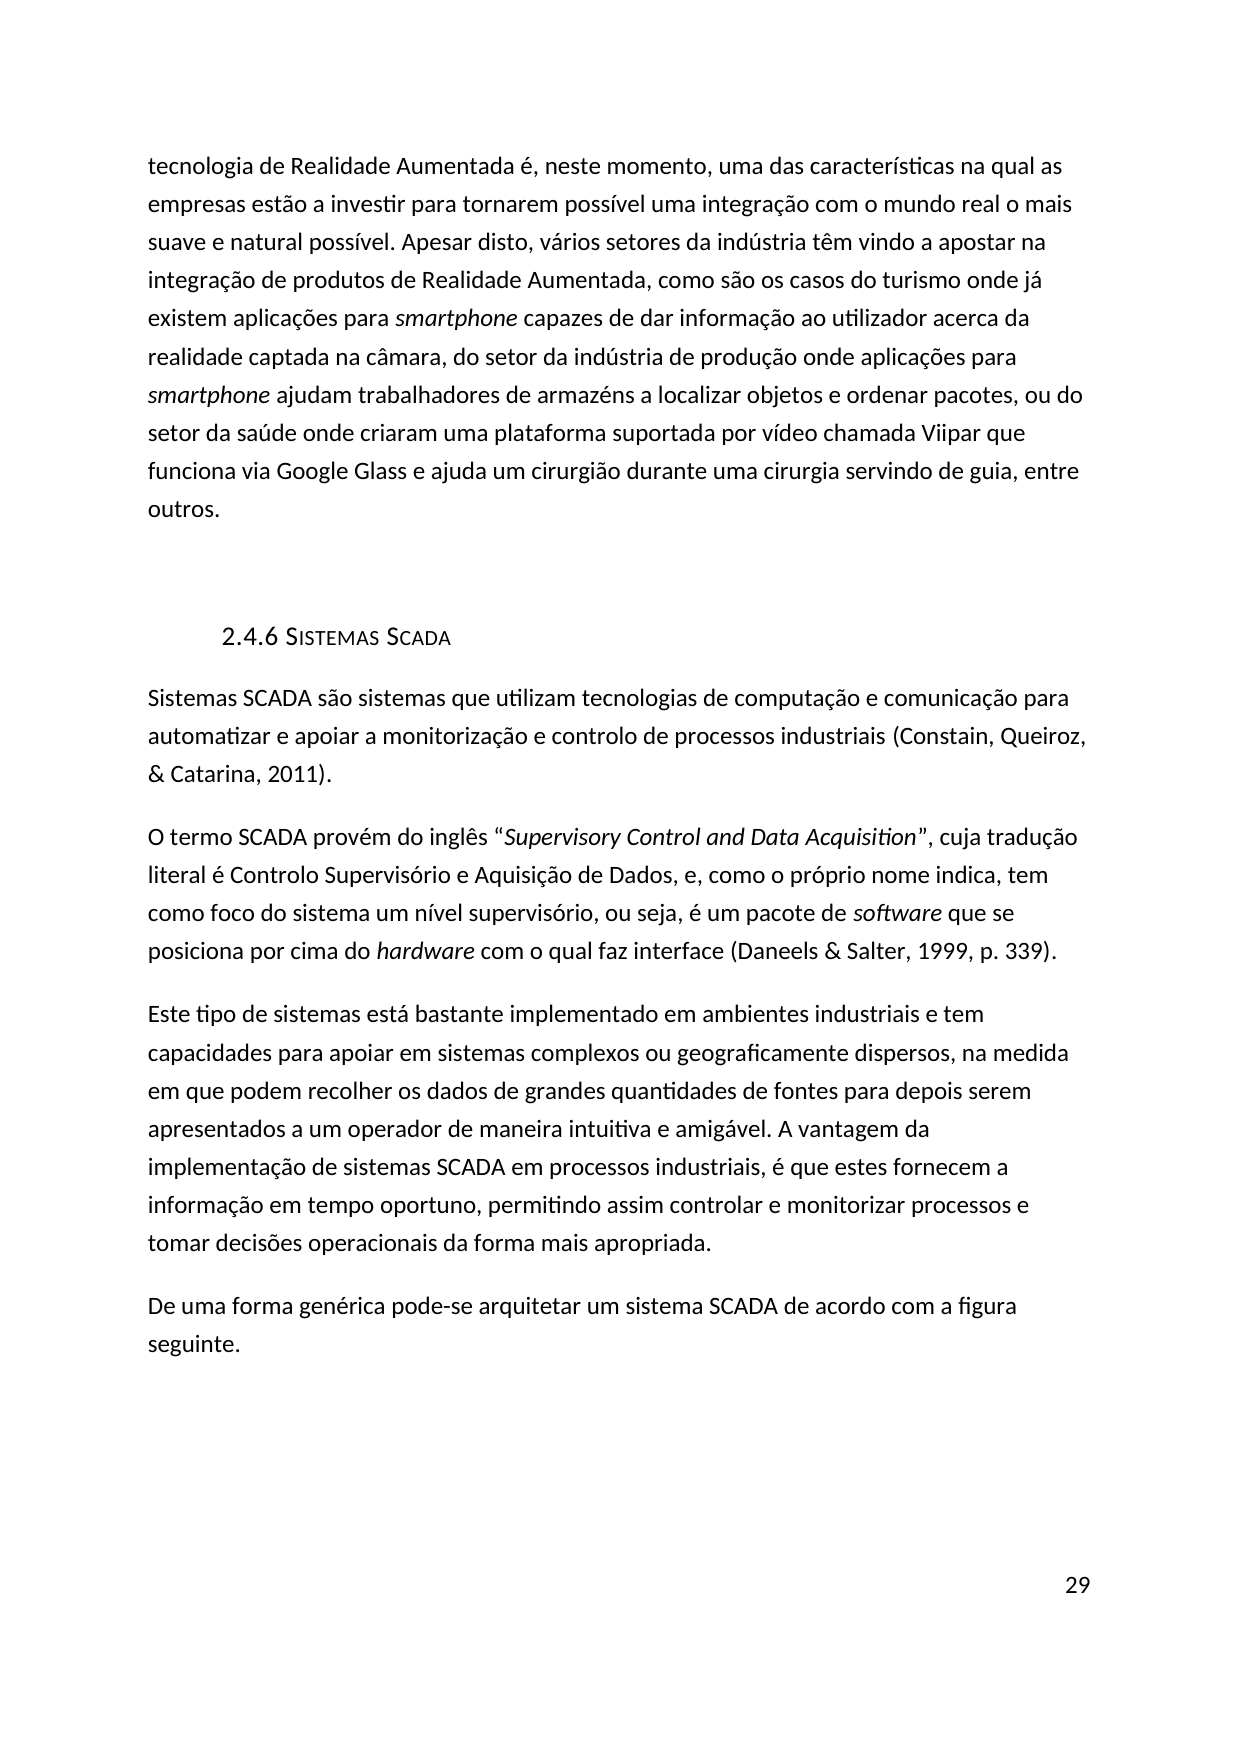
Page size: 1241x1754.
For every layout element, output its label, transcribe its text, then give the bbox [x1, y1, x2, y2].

text Este tipo de sistemas está bastante implementado em ambientes industriais e tem capacidades para apoiar em sistemas complexos ou geograficamente dispersos, na medida em que podem recolher os dados de grandes quantidades de fontes para depois serem apresentados a um operador de maneira intuitiva e amigável. A vantagem da implementação de sistemas SCADA em processos industriais, é que estes fornecem a informação em tempo oportuno, permitindo assim controlar e monitorizar processos e tomar decisões operacionais da forma mais apropriada. [148, 998, 1090, 1258]
text Sistemas SCADA são sistemas que utilizam tecnologias de computação e comunicação para automatizar e apoiar a monitorização e controlo de processos industriais (Constain, Queiroz, & Catarina, 2011). [148, 682, 1090, 788]
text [148, 150, 1090, 524]
subtitle 2.4.6 Sistemas Scada [148, 619, 1090, 652]
text O termo SCADA provém do inglês “Supervisory Control and Data Acquisition”, cuja tradução literal é Controlo Supervisório e Aquisição de Dados, e, como o próprio nome indica, tem como foco do sistema um nível supervisório, ou seja, é um pacote de software que se posiciona por cima do hardware com o qual faz interface (Daneels & Salter, 1999, p. 339). [148, 821, 1090, 966]
text De uma forma genérica pode-se arquitetar um sistema SCADA de acordo com a figura seguinte. [148, 1290, 1090, 1359]
